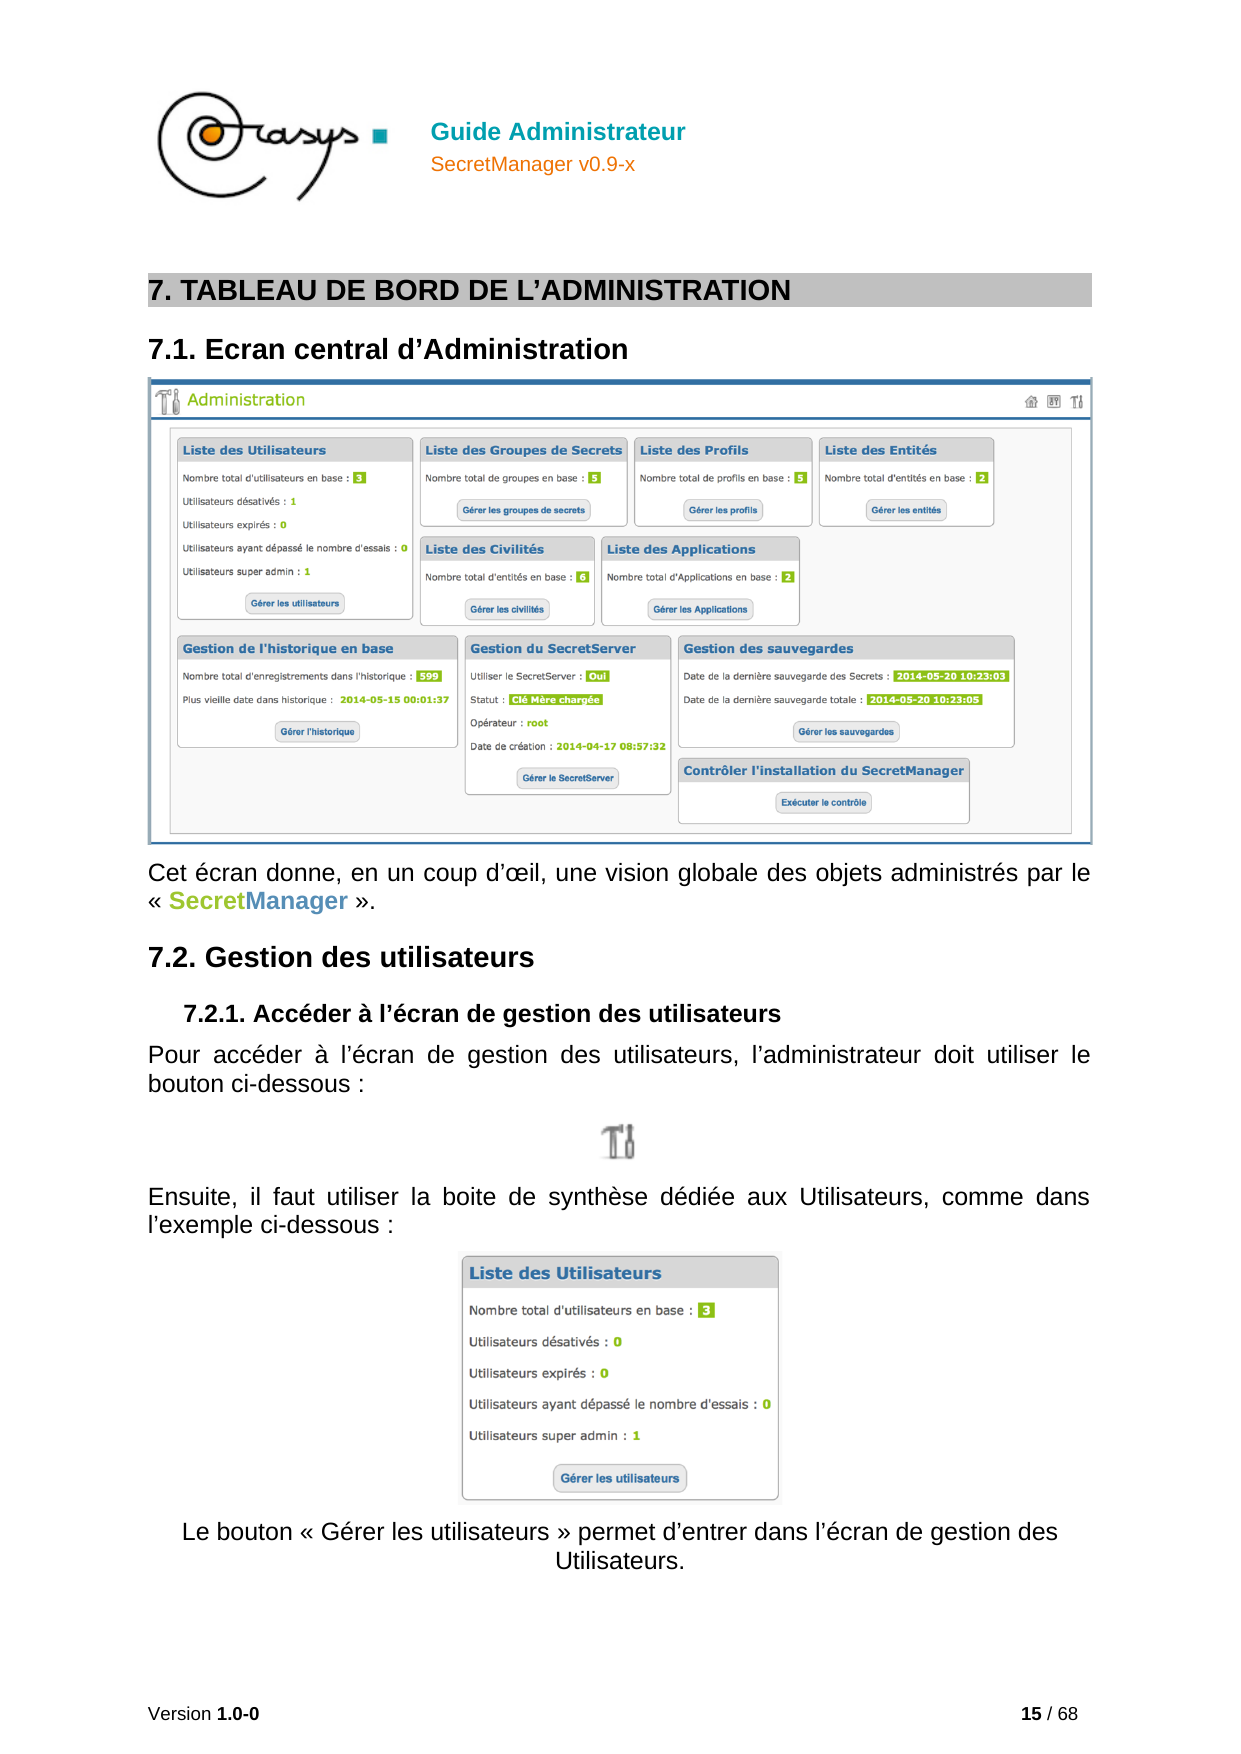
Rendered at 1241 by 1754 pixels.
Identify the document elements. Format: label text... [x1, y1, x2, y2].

subtitle Ecran central d’Administration [148, 332, 1092, 365]
subtitle Accéder à l’écran de gestion des utilisateurs [183, 998, 1092, 1027]
text Le bouton « Gérer les utilisateurs » permet d’entrer dans l’écran de gestion des Utilisateurs. [148, 1517, 1092, 1575]
text Cet écran donne, en un coup d’œil, une vision globale des objets administrés par le « SecretManager ». [148, 857, 1092, 915]
picture [589, 1109, 651, 1169]
text Ensuite, il faut utiliser la boite de synthèse dédiée aux Utilisateurs, comme dans l’exemple ci-dessous : [148, 1182, 1092, 1239]
picture [147, 377, 1093, 845]
subtitle Gestion des utilisateurs [148, 940, 1092, 973]
text Pour accéder à l’écran de gestion des utilisateurs, l’administrateur doit utiliser le bouton ci-dessous : [148, 1040, 1092, 1097]
subtitle Tableau de Bord de l’Administration [148, 273, 1092, 307]
picture [147, 80, 408, 220]
picture [457, 1251, 783, 1505]
